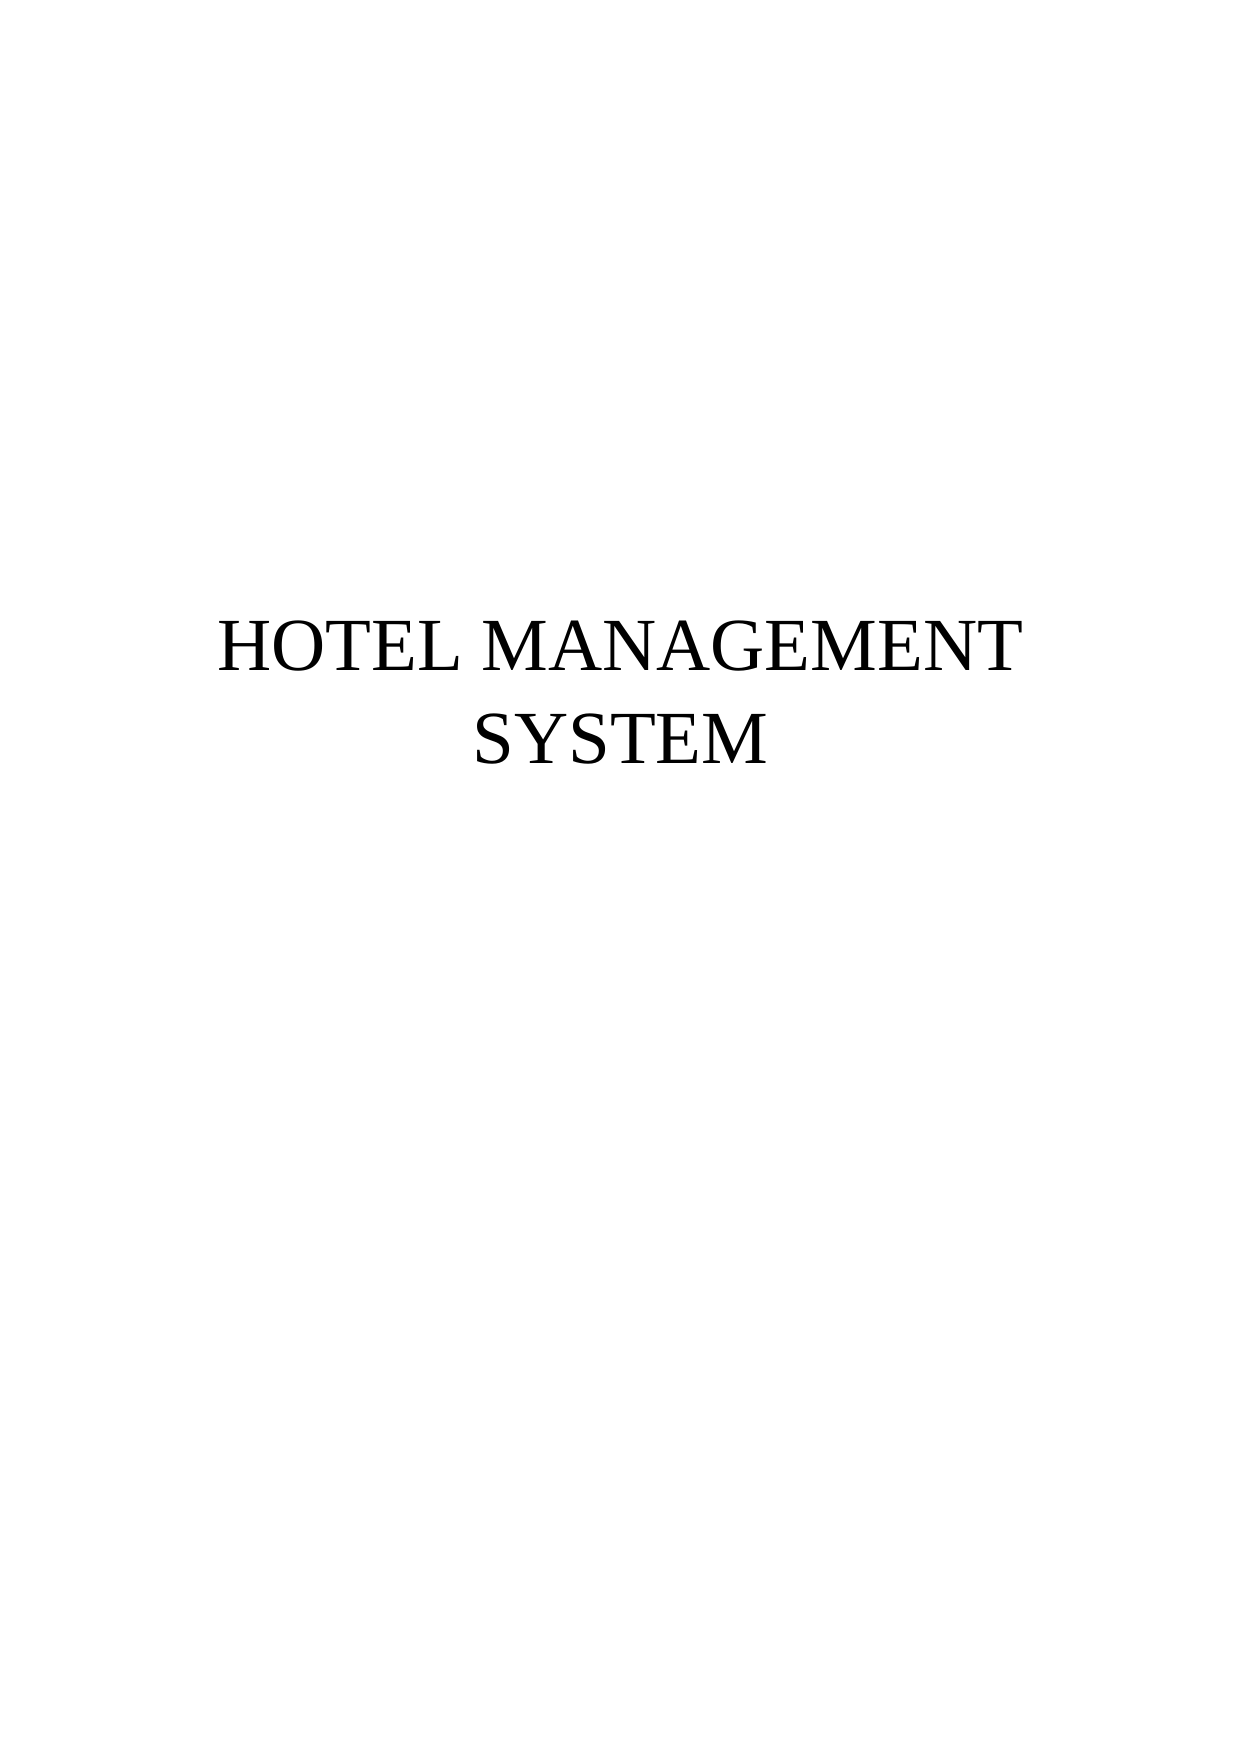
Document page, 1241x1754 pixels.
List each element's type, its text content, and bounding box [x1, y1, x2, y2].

text HOTEL MANAGEMENT SYSTEM [150, 601, 1090, 780]
